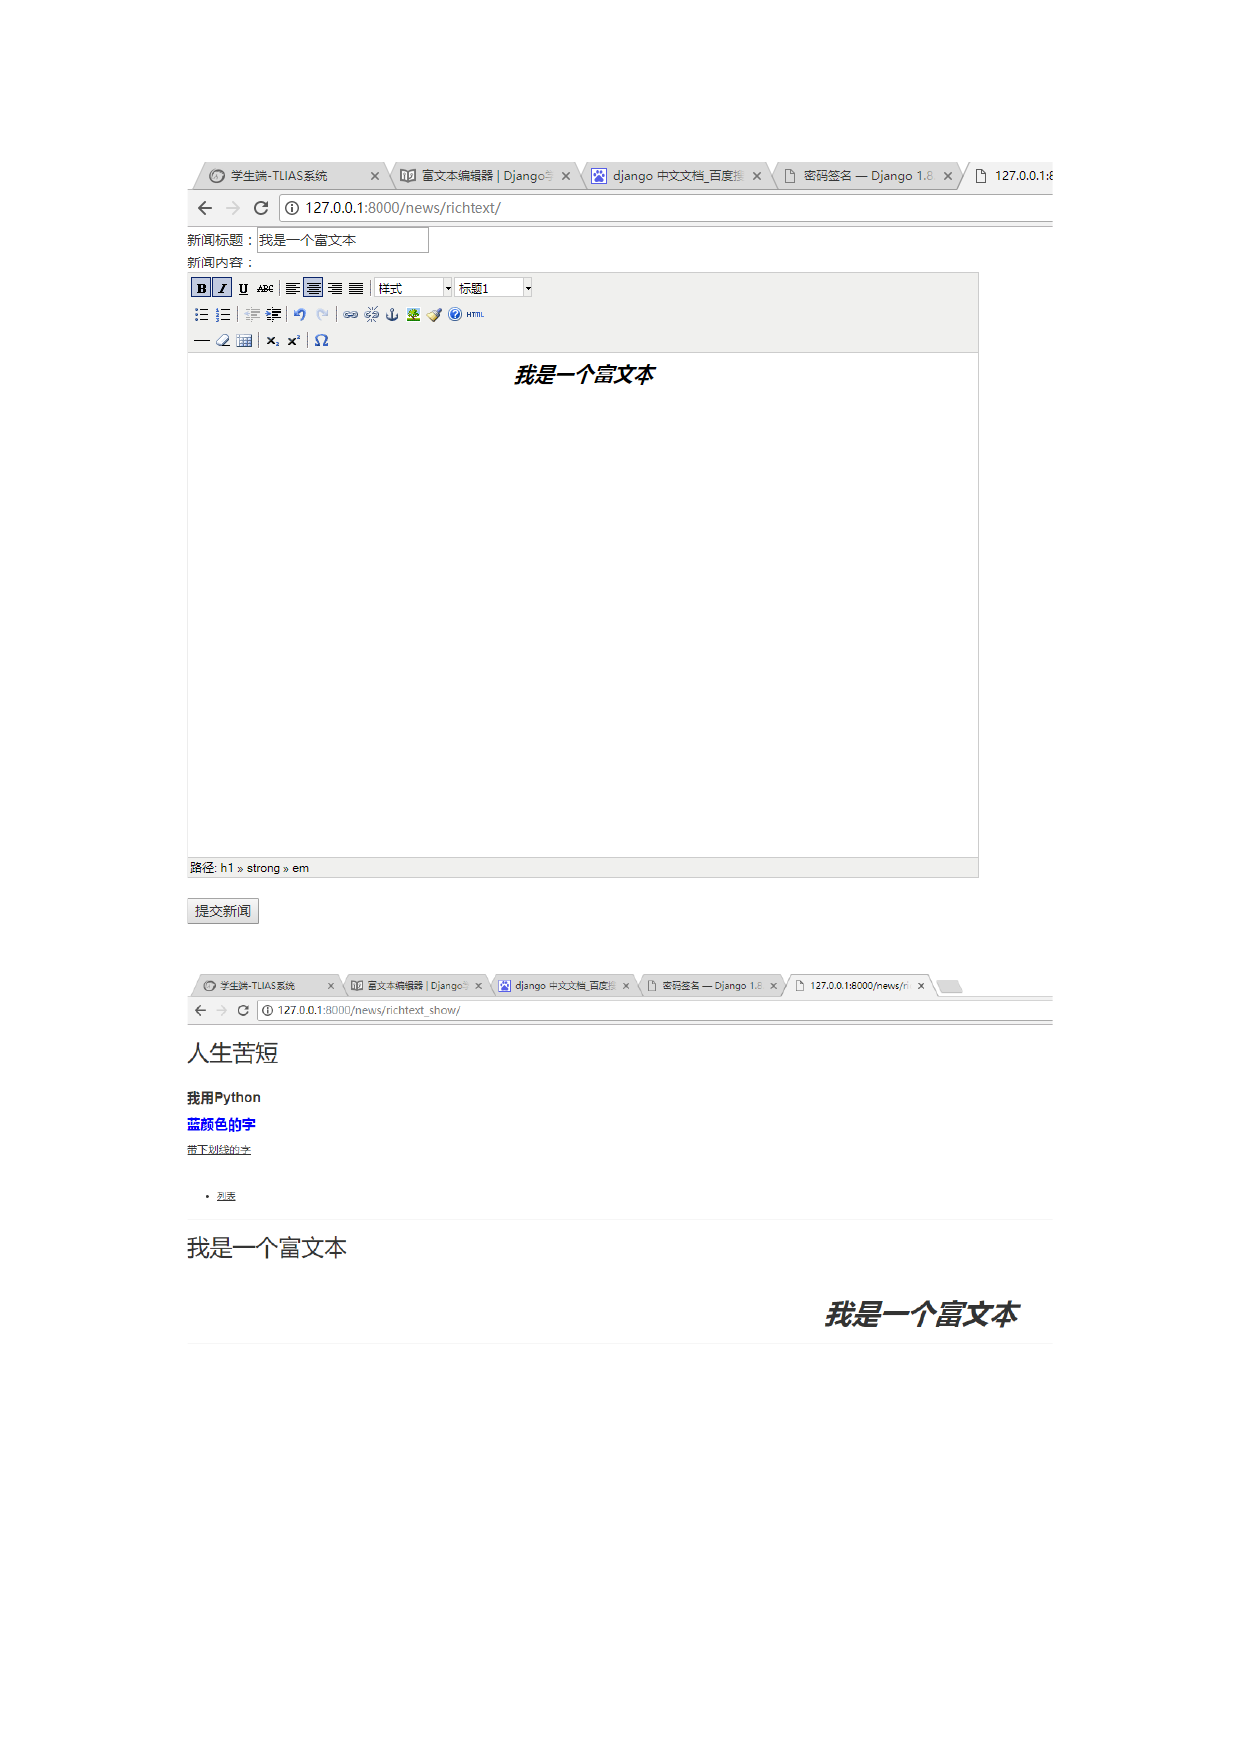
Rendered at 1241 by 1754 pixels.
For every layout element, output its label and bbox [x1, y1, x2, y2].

picture [187, 162, 1053, 956]
picture [187, 974, 1053, 1412]
